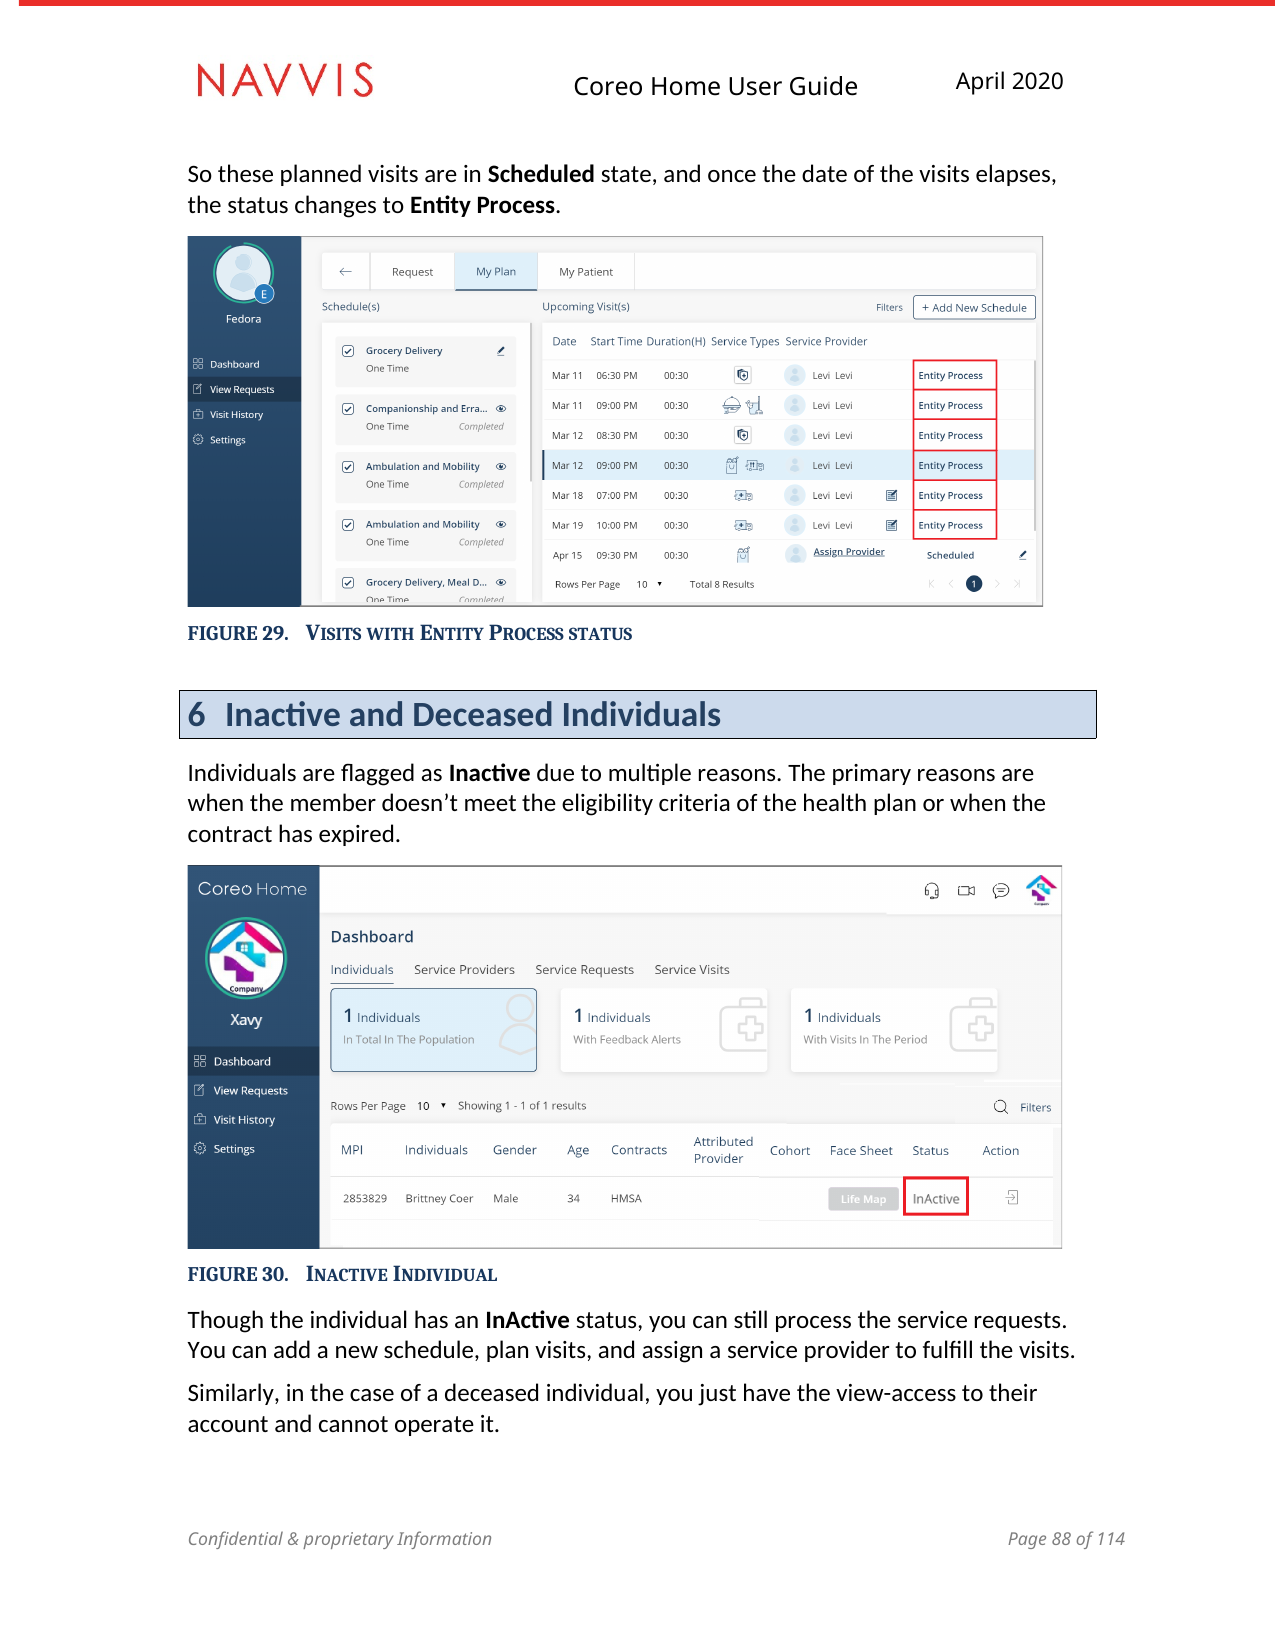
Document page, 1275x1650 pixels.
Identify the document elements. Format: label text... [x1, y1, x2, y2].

text So these planned visits are in Scheduled state, and once the date of the visits elapses, the status changes to Entity Process. [187, 158, 1087, 219]
text Inactive Individual [187, 1261, 1087, 1288]
text Though the individual has an InActive status, you can still process the service requests. You can add a new schedule, plan visits, and assign a service provider to fulfill the visits. [187, 1304, 1087, 1365]
picture [187, 865, 1063, 1249]
text Individuals are flagged as Inactive due to multiple reasons. The primary reasons are when the member doesn’t meet the eligibility criteria of the health plan or when the contract has expired. [187, 757, 1087, 849]
text Similarly, in the case of a deceased individual, you just have the view-access to their account and cannot operate it. [187, 1377, 1087, 1438]
picture [187, 55, 383, 104]
subtitle Inactive and Deceased Individuals [180, 691, 1096, 738]
text Visits with Entity Process status [187, 619, 1087, 646]
picture [187, 236, 1044, 607]
